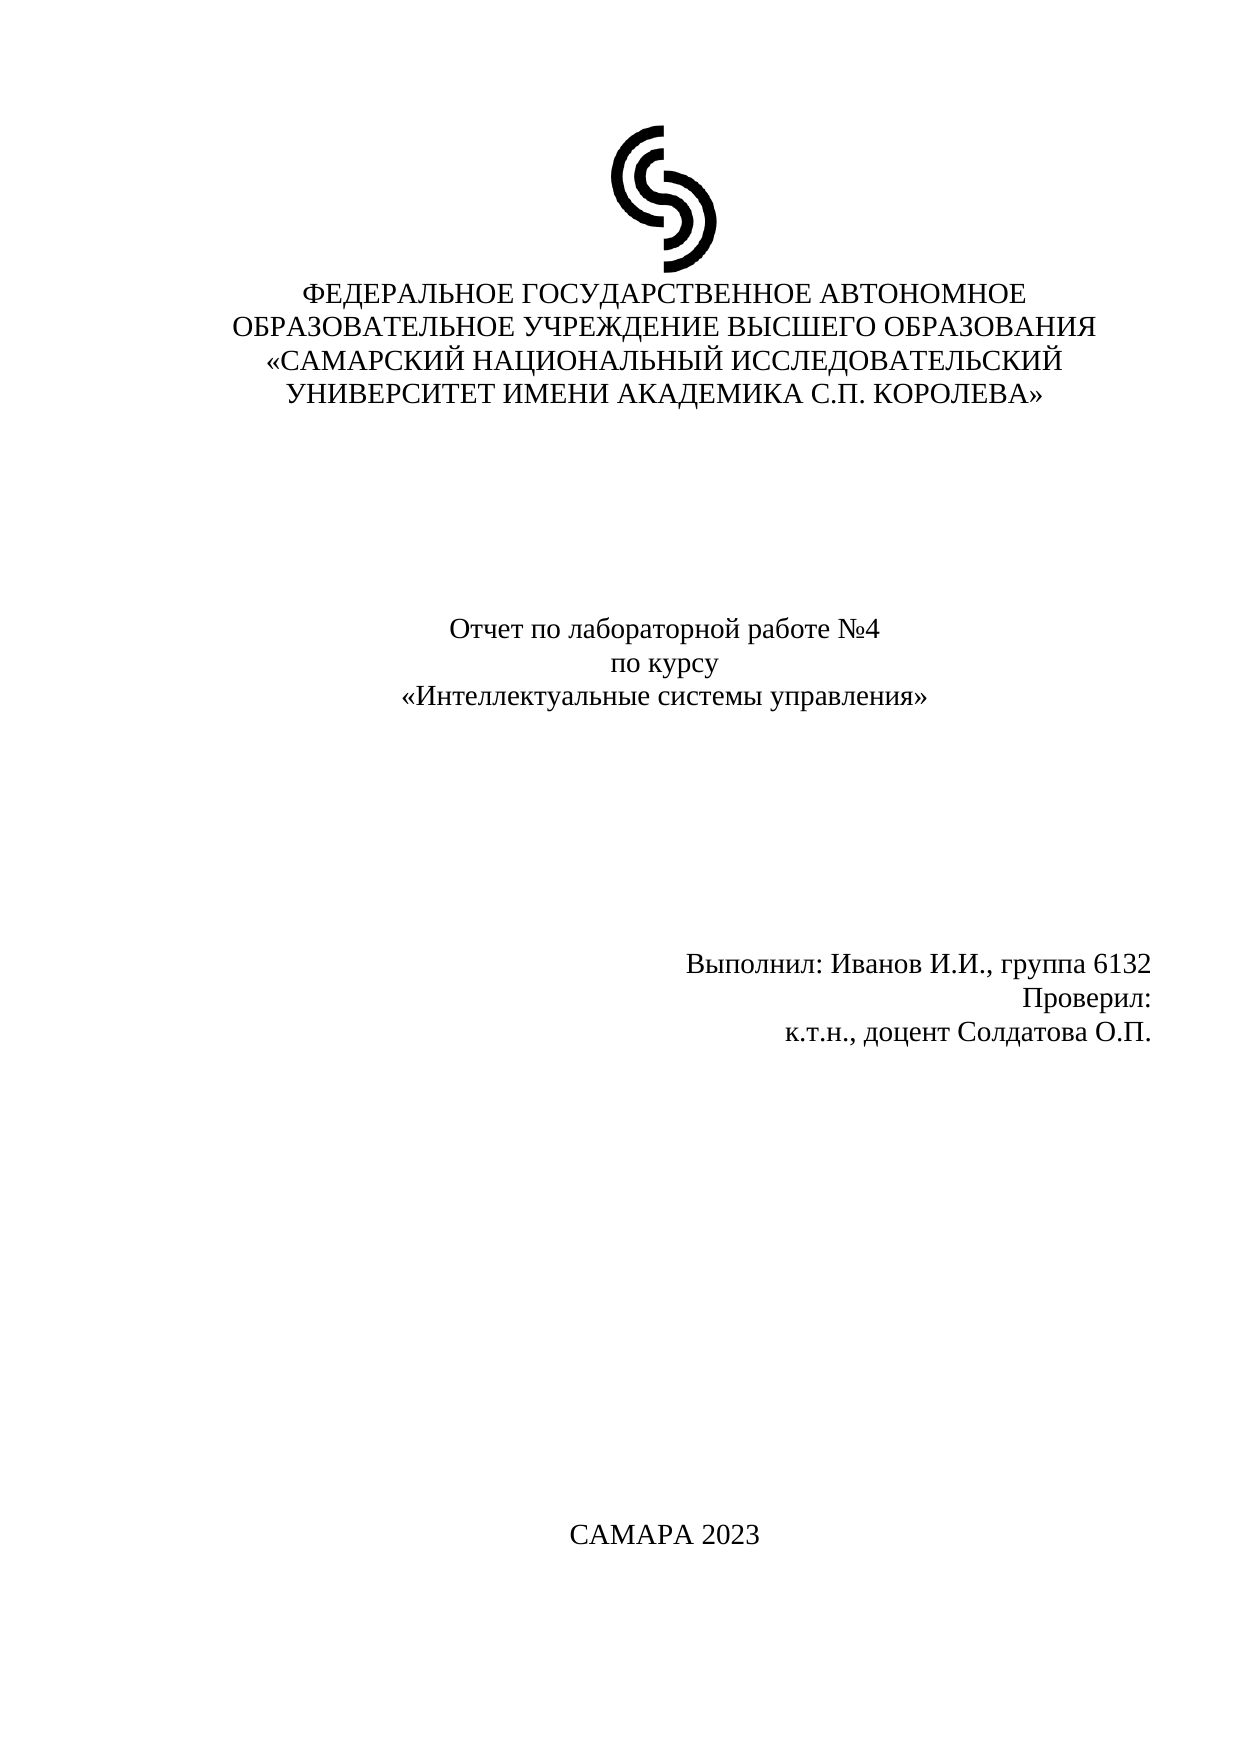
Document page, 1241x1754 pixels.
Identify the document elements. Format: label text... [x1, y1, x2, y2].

text «САМАРСКИЙ НАЦИОНАЛЬНЫЙ ИССЛЕДОВАТЕЛЬСКИЙ УНИВЕРСИТЕТ ИМЕНИ АКАДЕМИКА С.П. КОРОЛЕВА» [177, 343, 1152, 410]
text ФЕДЕРАЛЬНОЕ ГОСУДАРСТВЕННОЕ АВТОНОМНОЕ ОБРАЗОВАТЕЛЬНОЕ УЧРЕЖДЕНИЕ ВЫСШЕГО ОБРАЗОВАНИЯ [177, 276, 1152, 343]
text Отчет по лабораторной работе №4 по курсу «Интеллектуальные системы управления» [177, 611, 1152, 712]
text Выполнил: Иванов И.И., группа 6132 [177, 947, 1152, 980]
text САМАРА 2023 [177, 1517, 1152, 1550]
picture [607, 118, 722, 276]
text Проверил: к.т.н., доцент Солдатова О.П. [620, 980, 1152, 1047]
